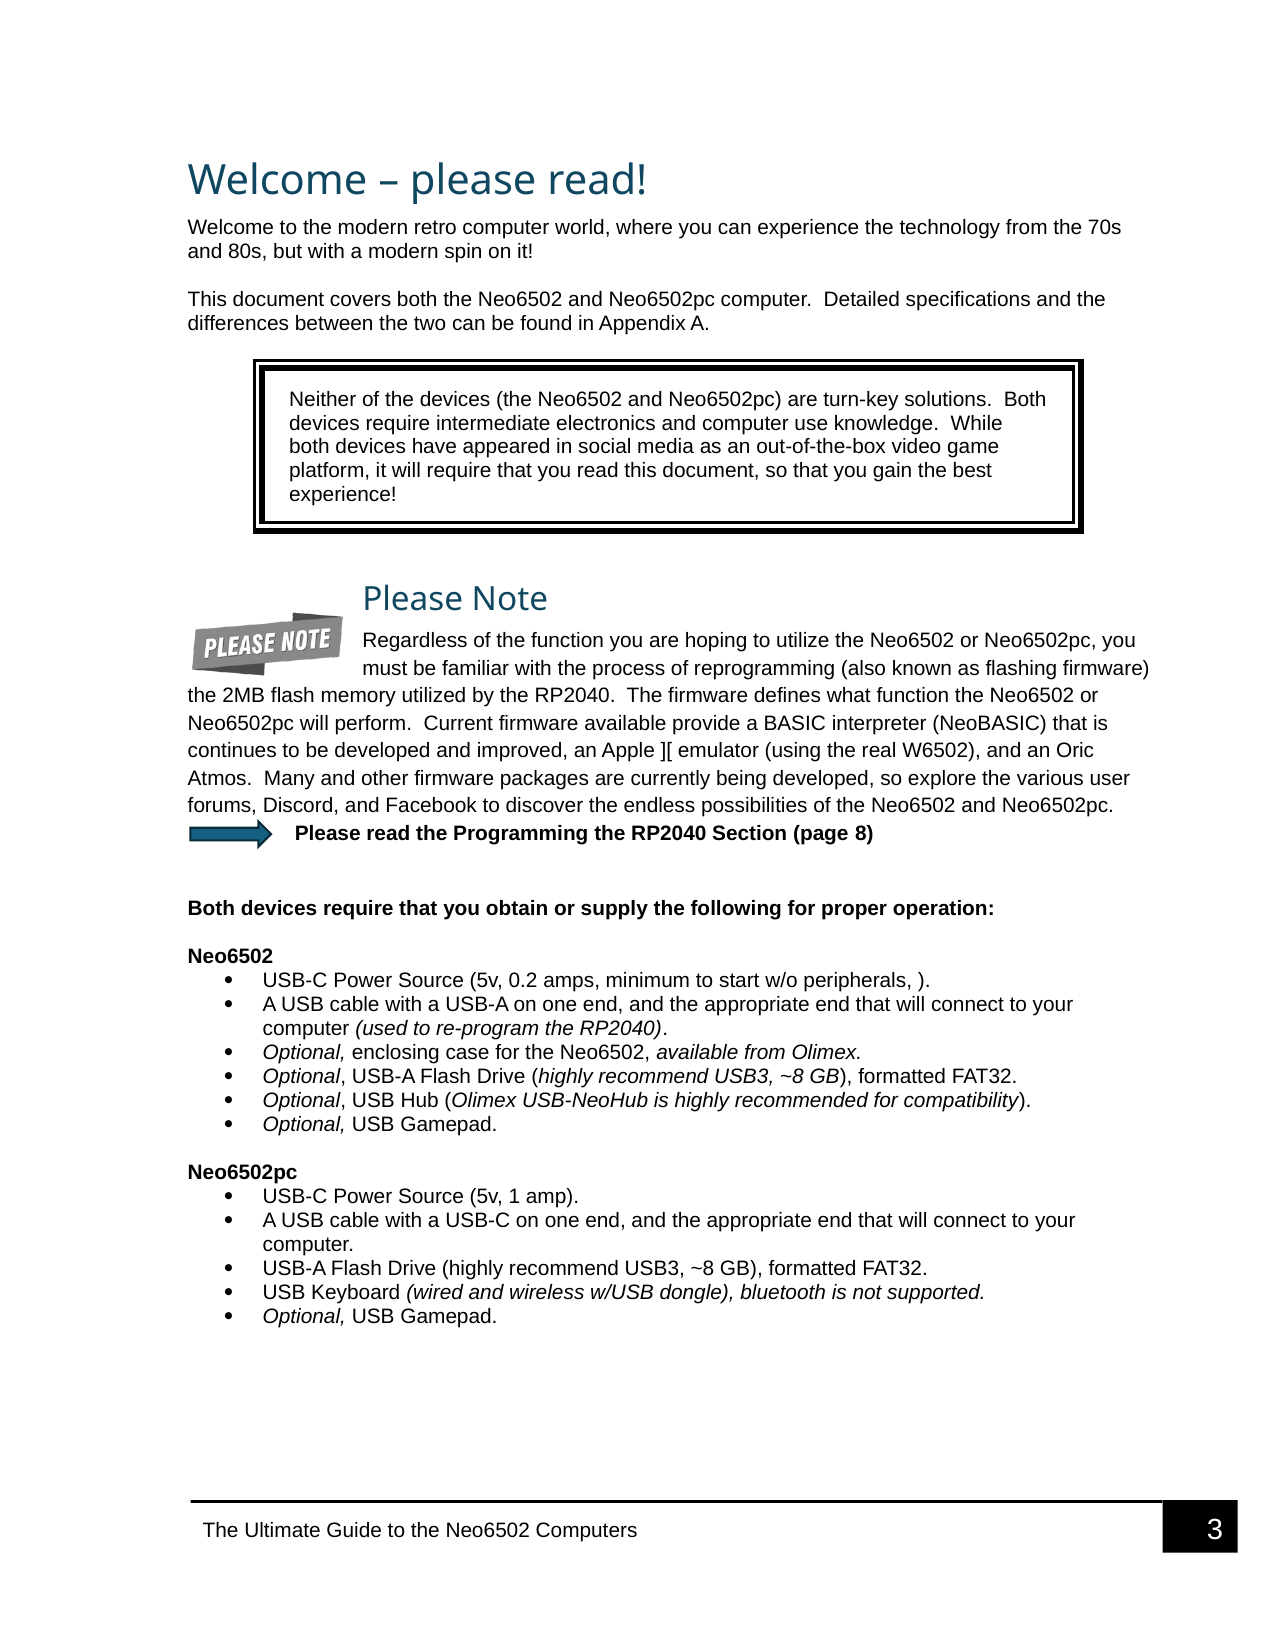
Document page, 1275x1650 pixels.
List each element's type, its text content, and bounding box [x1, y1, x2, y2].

list USB Keyboard (wired and wireless w/USB dongle), bluetooth is not supported. [225, 1280, 1162, 1304]
picture [192, 611, 344, 677]
list Optional, USB Gamepad. [225, 1304, 1162, 1328]
text Both devices require that you obtain or supply the following for proper operation: [187, 896, 1162, 920]
list Optional, USB Hub (Olimex USB-NeoHub is highly recommended for compatibility). [225, 1088, 1162, 1112]
table_header Neither of the devices (the Neo6502 and Neo6502pc) are turn-key solutions. Both devices require intermediate electronics and computer use knowledge. While both devices have appeared in social media as an out-of-the-box video game platform, it will require that you read this document, so that you gain the best experience! [259, 362, 1078, 521]
subtitle Welcome – please read! [187, 150, 1162, 207]
list Optional, USB Gamepad. [225, 1112, 1162, 1136]
list Optional, enclosing case for the Neo6502, available from Olimex. [225, 1040, 1162, 1064]
text Welcome to the modern retro computer world, where you can experience the technology from the 70s and 80s, but with a modern spin on it! [187, 215, 1162, 263]
text This document covers both the Neo6502 and Neo6502pc computer. Detailed specifications and the differences between the two can be found in Appendix A. [187, 287, 1162, 335]
list Optional, USB-A Flash Drive (highly recommend USB3, ~8 GB), formatted FAT32. [225, 1064, 1162, 1088]
list USB-A Flash Drive (highly recommend USB3, ~8 GB), formatted FAT32. [225, 1256, 1162, 1280]
text Regardless of the function you are hoping to utilize the Neo6502 or Neo6502pc, you must be familiar with the process of reprogramming (also known as flashing firmware) the 2MB flash memory utilized by the RP2040. The firmware defines what function the Neo6502 or Neo6502pc will perform. Current firmware available provide a BASIC interpreter (NeoBASIC) that is continues to be developed and improved, an Apple ][ emulator (using the real W6502), and an Oric Atmos. Many and other firmware packages are currently being developed, so explore the various user forums, Discord, and Facebook to discover the endless possibilities of the Neo6502 and Neo6502pc. [187, 628, 1162, 817]
subtitle Please Note [187, 574, 1162, 620]
list USB-C Power Source (5v, 1 amp). [225, 1184, 1162, 1208]
text Please read the Programming the RP2040 Section (page 7) [261, 821, 1162, 844]
list USB-C Power Source (5v, 0.2 amps, minimum to start w/o peripherals, ). [225, 968, 1162, 992]
text Neo6502 [187, 944, 1162, 968]
text Neo6502pc [187, 1160, 1162, 1184]
list A USB cable with a USB-A on one end, and the appropriate end that will connect to your computer (used to re-program the RP2040). [225, 992, 1162, 1040]
list A USB cable with a USB-C on one end, and the appropriate end that will connect to your computer. [225, 1208, 1162, 1256]
